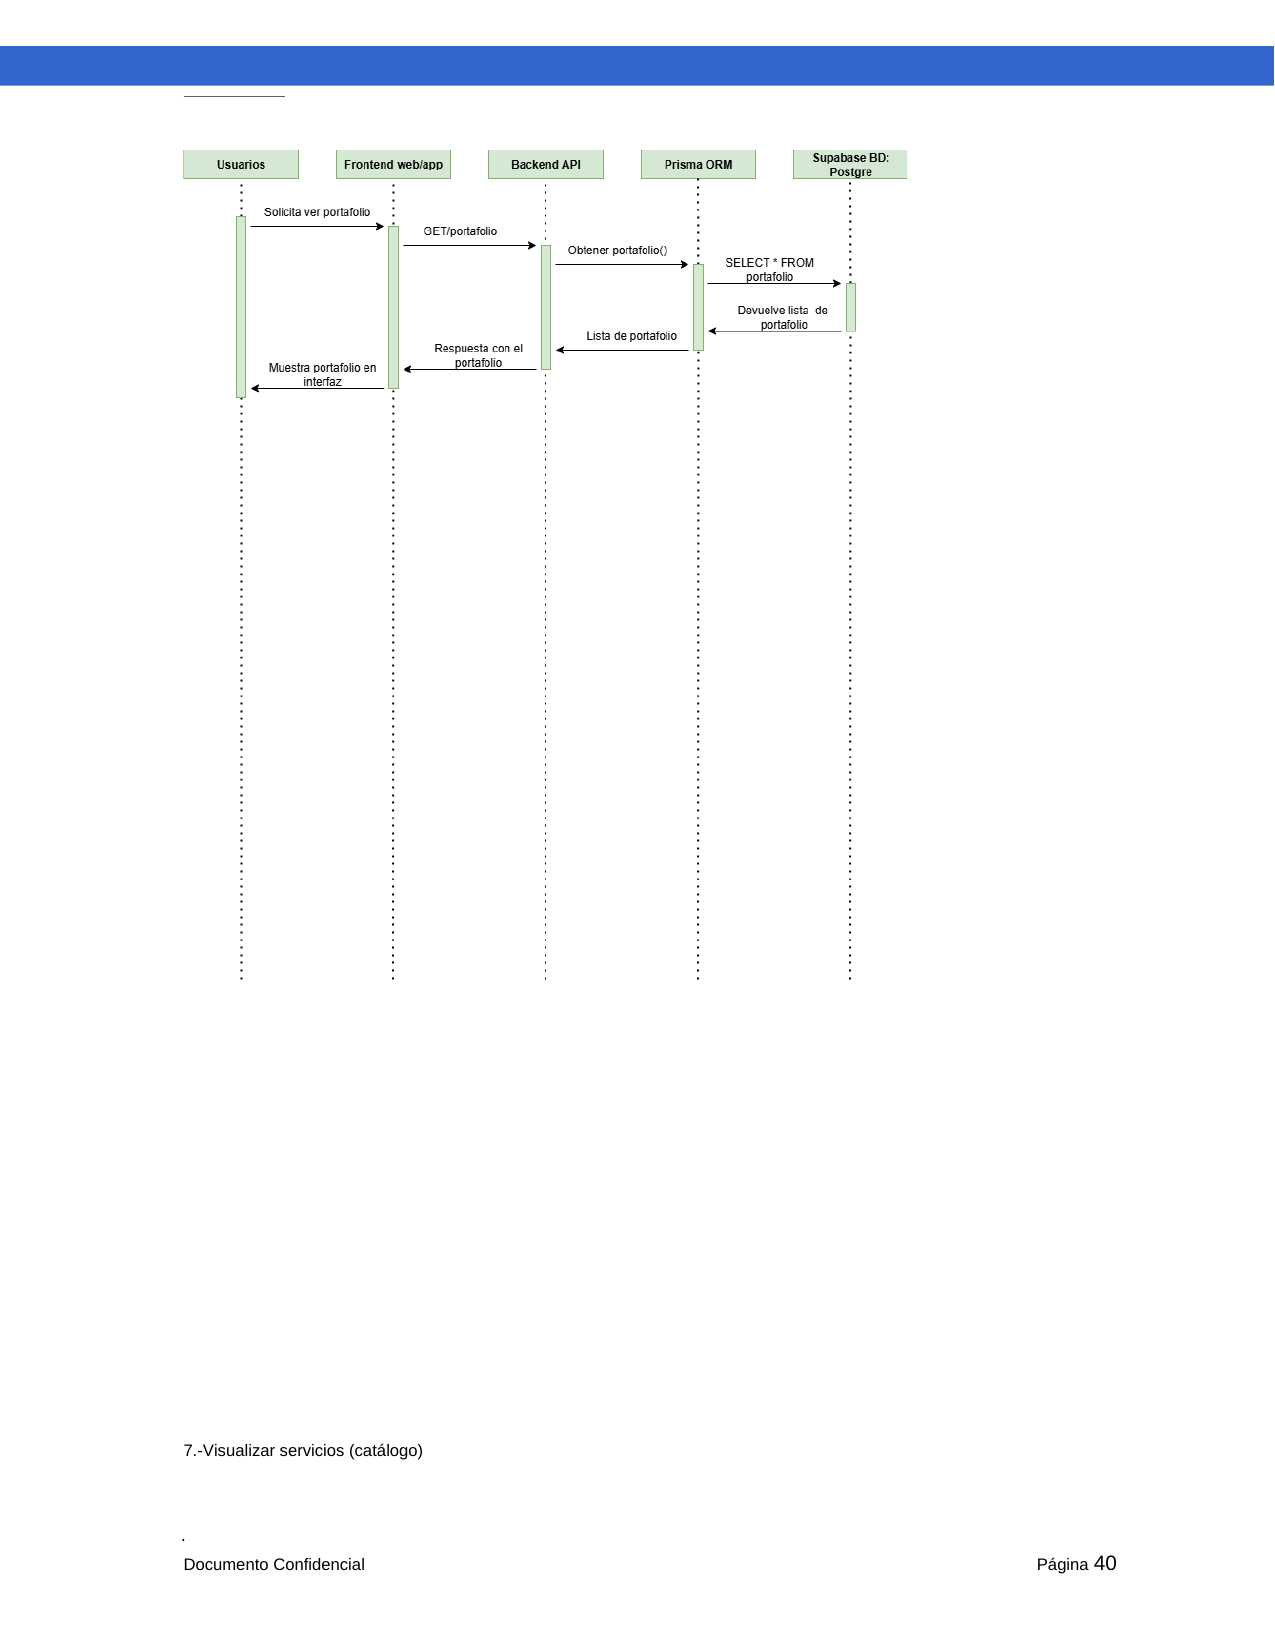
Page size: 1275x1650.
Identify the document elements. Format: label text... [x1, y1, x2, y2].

text 7.-Visualizar servicios (catálogo) [183, 1441, 1125, 1460]
picture [183, 150, 908, 981]
